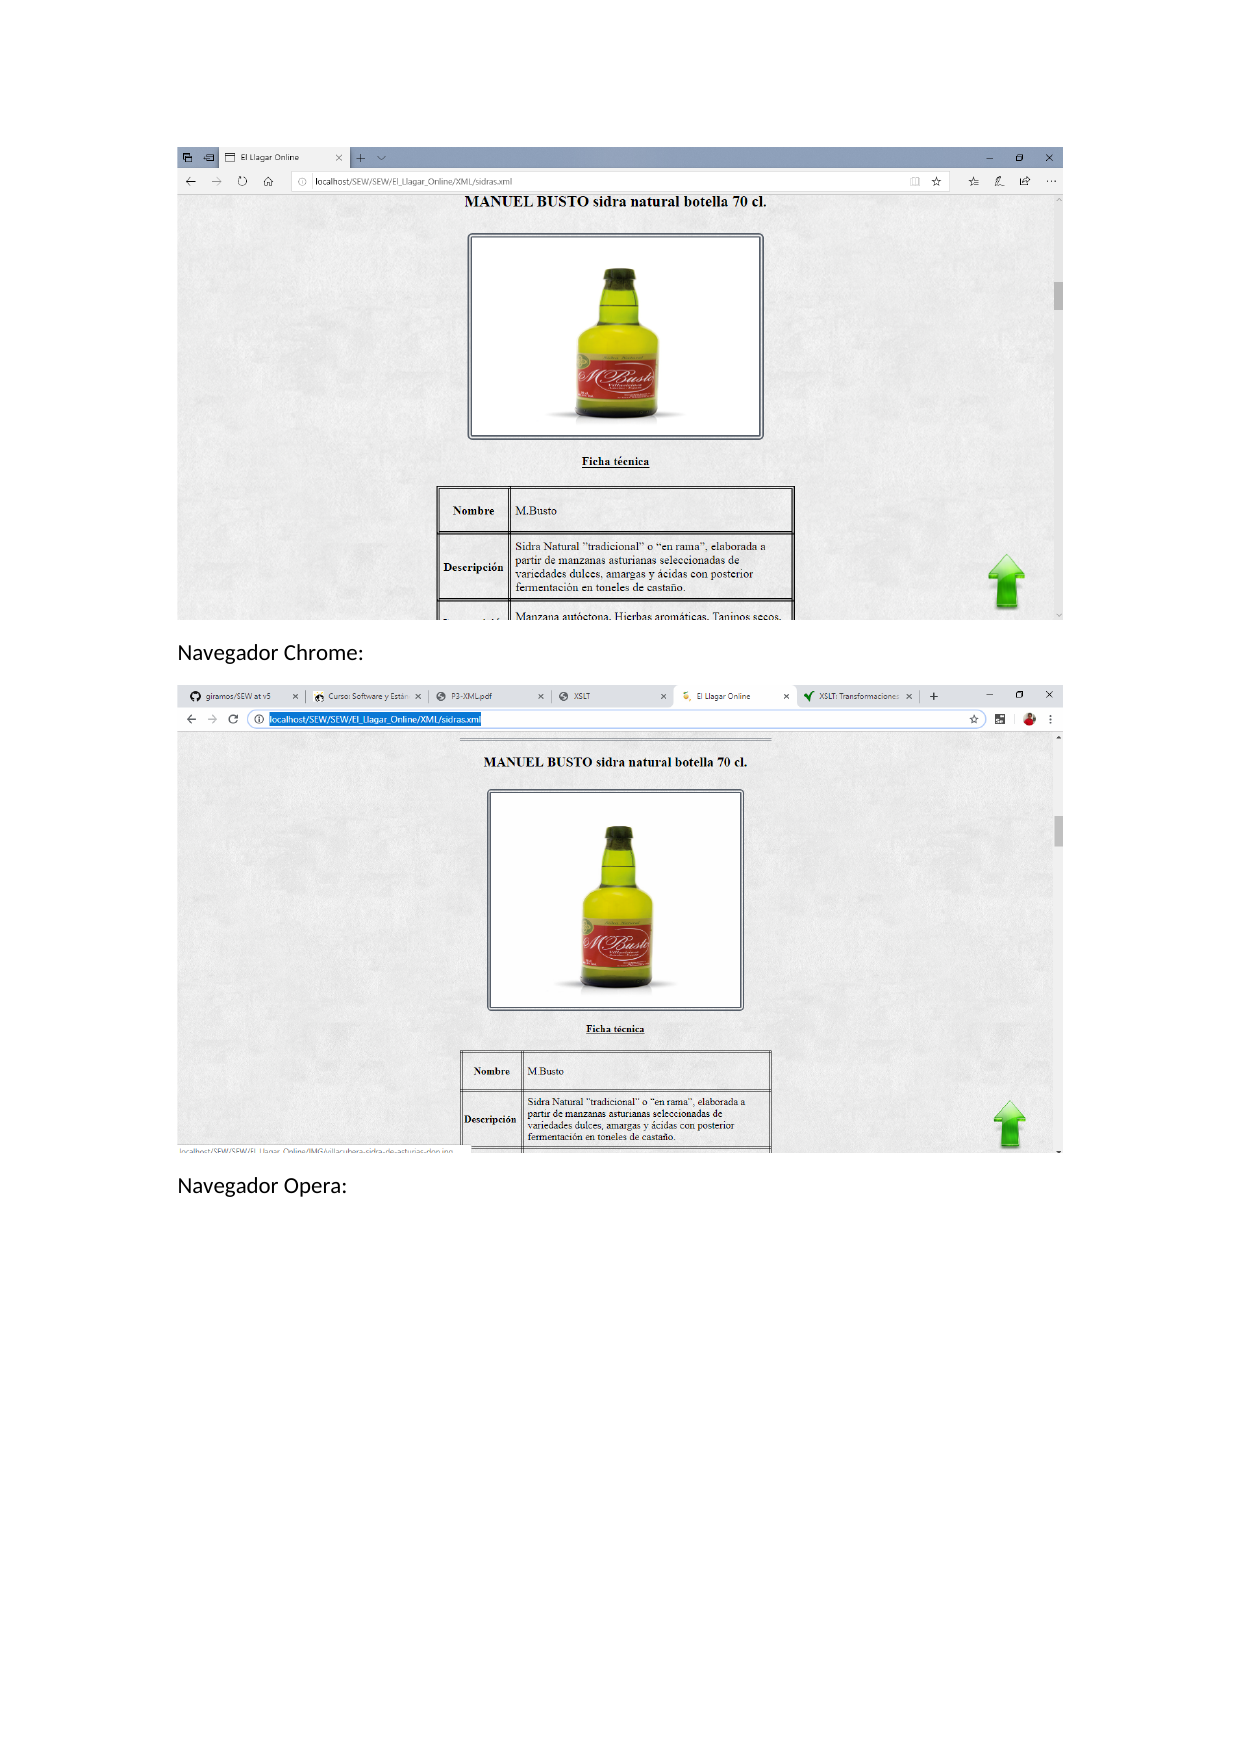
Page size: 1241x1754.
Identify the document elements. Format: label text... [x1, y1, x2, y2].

picture [177, 685, 1063, 1153]
text Navegador Chrome: [177, 638, 1063, 666]
picture [177, 147, 1063, 620]
text Navegador Opera: [177, 1171, 1063, 1199]
